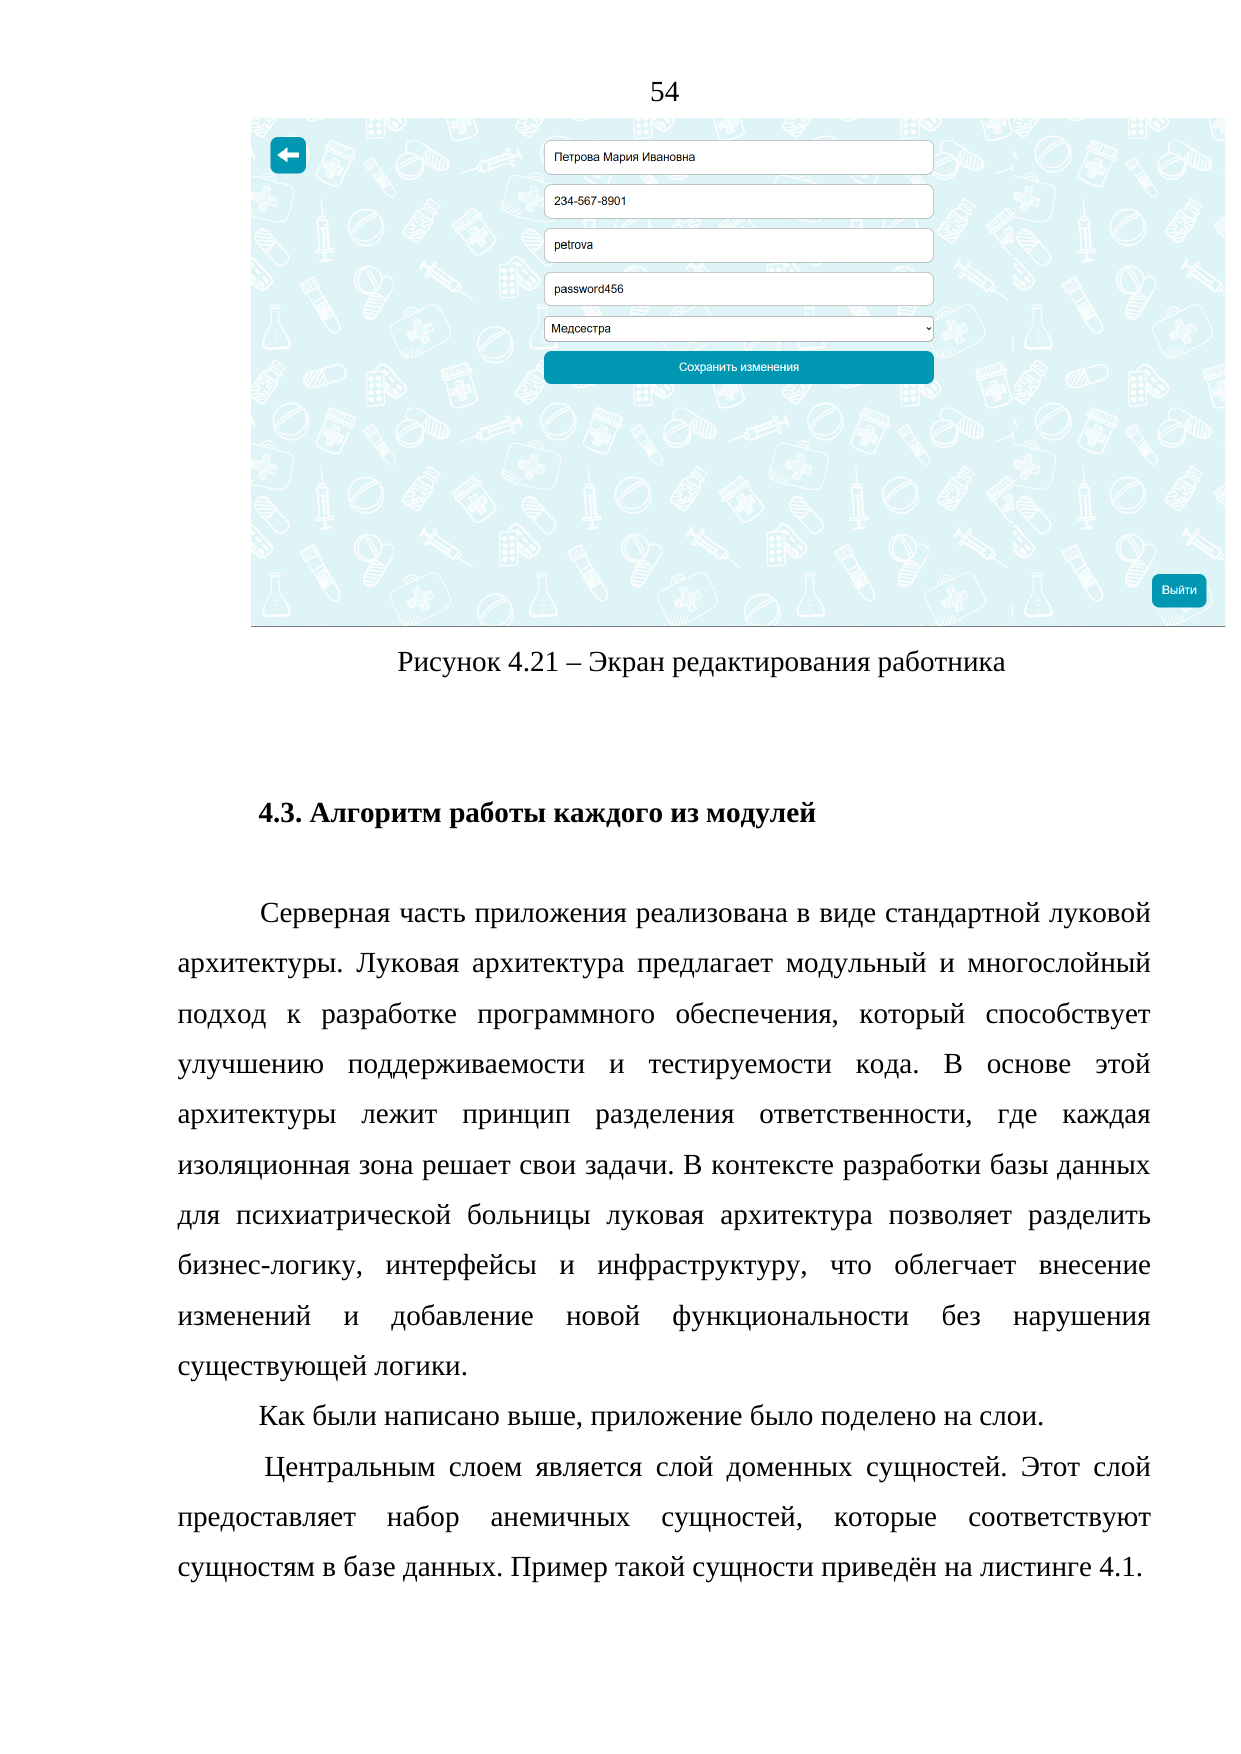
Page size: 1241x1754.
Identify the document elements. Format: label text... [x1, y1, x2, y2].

subtitle 4.3. Алгоритм работы каждого из модулей [177, 795, 1152, 828]
list Центральным слоем является слой доменных сущностей. Этот слой предоставляет набор анемичных сущностей, которые соответствуют сущностям в базе данных. Пример такой сущности приведён на листинге 4.1. [177, 1449, 1152, 1583]
list Серверная часть приложения реализована в виде стандартной луковой архитектуры. Луковая архитектура предлагает модульный и многослойный подход к разработке программного обеспечения, который способствует улучшению поддерживаемости и тестируемости кода. В основе этой архитектуры лежит принцип разделения ответственности, где каждая изоляционная зона решает свои задачи. В контексте разработки базы данных для психиатрической больницы луковая архитектура позволяет разделить бизнес-логику, интерфейсы и инфраструктуру, что облегчает внесение изменений и добавление новой функциональности без нарушения существующей логики. [177, 895, 1152, 1382]
picture [251, 118, 1226, 627]
list Как были написано выше, приложение было поделено на слои. [177, 1398, 1152, 1432]
list Рисунок 4.21 – Экран редактирования работника [177, 644, 1152, 677]
